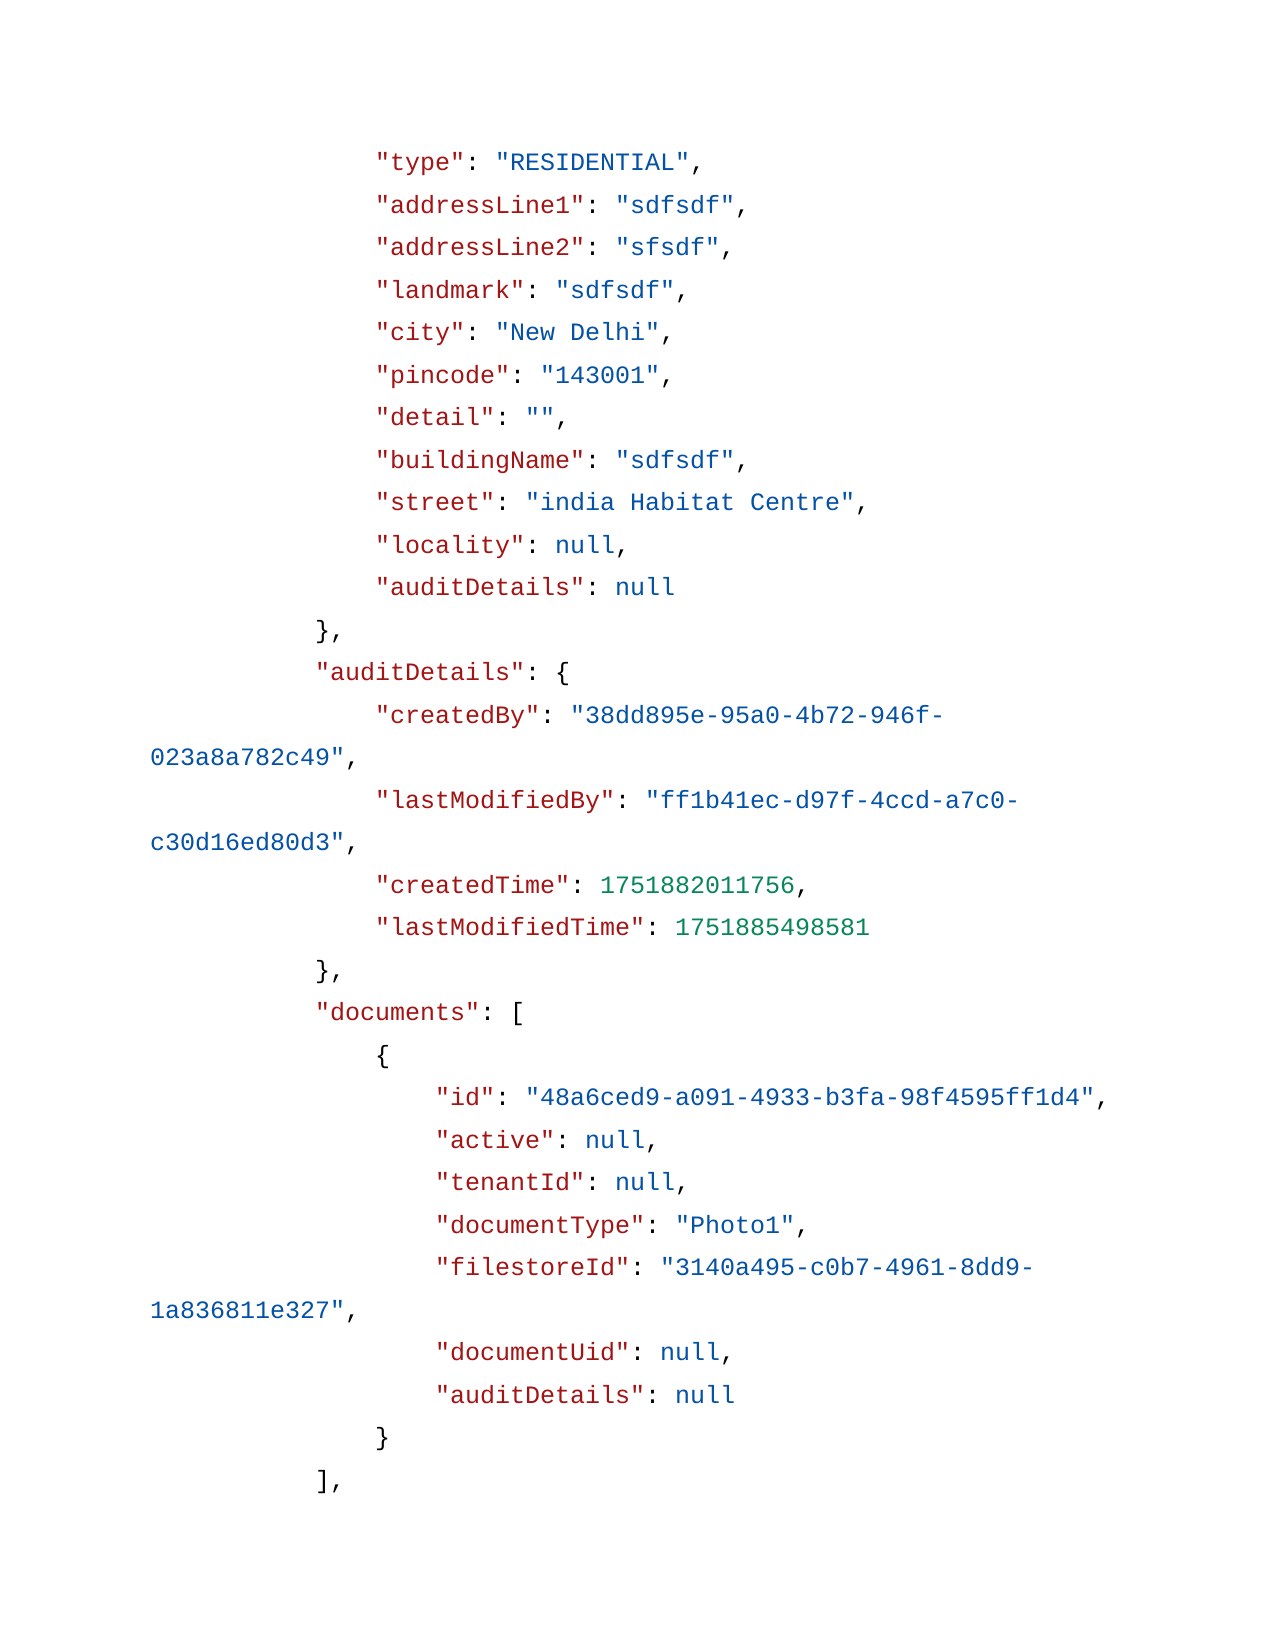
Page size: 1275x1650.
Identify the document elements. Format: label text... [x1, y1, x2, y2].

text "createdTime": 1751882011756, [150, 872, 1125, 901]
text ], [150, 1467, 1125, 1496]
text "pincode": "143001", [150, 362, 1125, 391]
text "street": "india Habitat Centre", [150, 490, 1125, 518]
text { [150, 1042, 1125, 1071]
text "auditDetails": null [150, 575, 1125, 603]
text "lastModifiedTime": 1751885498581 [150, 915, 1125, 943]
text "landmark": "sdfsdf", [150, 277, 1125, 306]
text "detail": "", [150, 405, 1125, 433]
text "addressLine2": "sfsdf", [150, 235, 1125, 263]
text "documents": [ [150, 1000, 1125, 1028]
text }, [150, 957, 1125, 986]
text "type": "RESIDENTIAL", [150, 150, 1125, 178]
text "createdBy": "38dd895e-95a0-4b72-946f-023a8a782c49", [150, 702, 1125, 773]
text "auditDetails": null [150, 1382, 1125, 1411]
text "addressLine1": "sdfsdf", [150, 192, 1125, 221]
text "auditDetails": { [150, 660, 1125, 688]
text "tenantId": null, [150, 1170, 1125, 1198]
text "id": "48a6ced9-a091-4933-b3fa-98f4595ff1d4", [150, 1085, 1125, 1113]
text "documentUid": null, [150, 1340, 1125, 1368]
text "city": "New Delhi", [150, 320, 1125, 348]
text } [150, 1425, 1125, 1453]
text "active": null, [150, 1127, 1125, 1156]
text "filestoreId": "3140a495-c0b7-4961-8dd9-1a836811e327", [150, 1255, 1125, 1326]
text "documentType": "Photo1", [150, 1212, 1125, 1241]
text "locality": null, [150, 532, 1125, 561]
text }, [150, 617, 1125, 646]
text "lastModifiedBy": "ff1b41ec-d97f-4ccd-a7c0-c30d16ed80d3", [150, 787, 1125, 858]
text "buildingName": "sdfsdf", [150, 447, 1125, 476]
